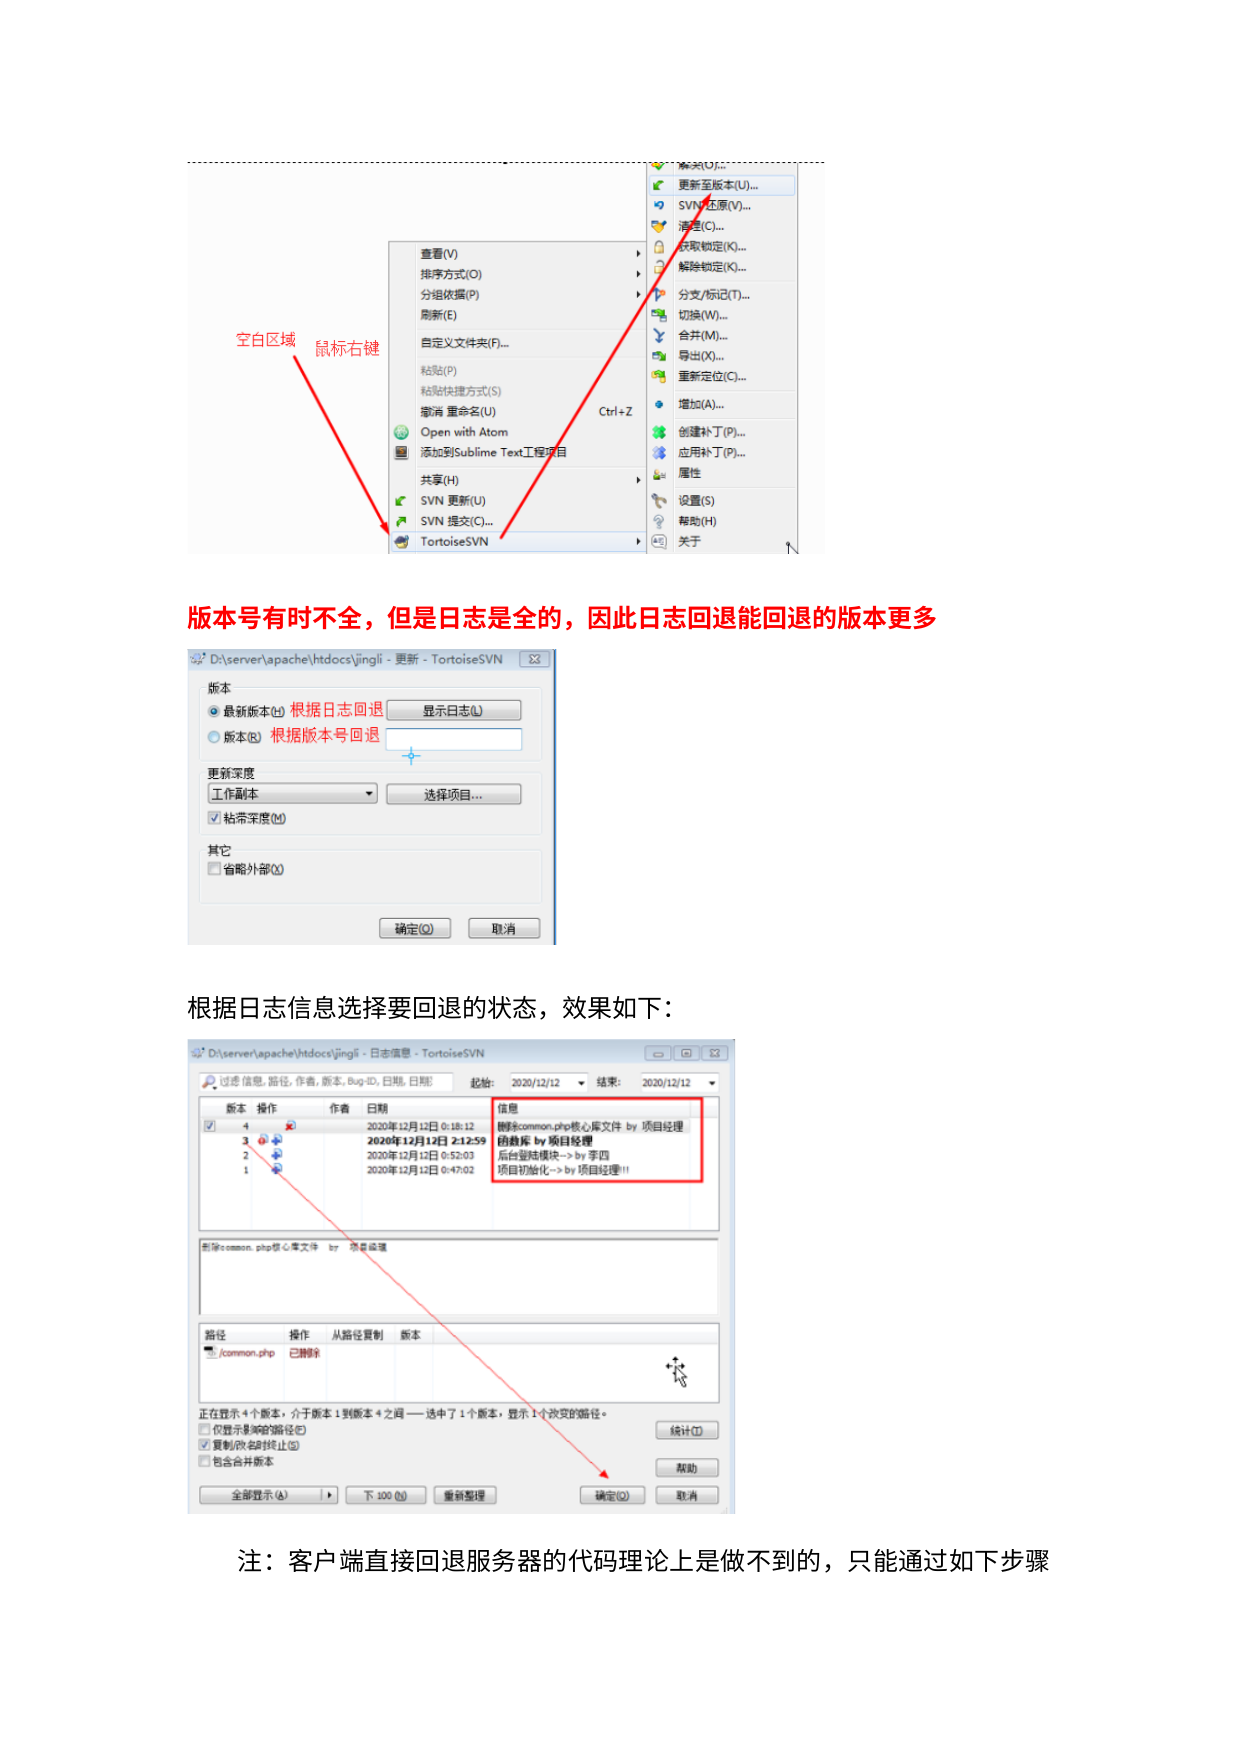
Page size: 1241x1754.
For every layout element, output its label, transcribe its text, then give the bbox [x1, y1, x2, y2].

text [187, 1527, 1053, 1592]
text 根据日志信息选择要回退的状态，效果如下： [187, 974, 1053, 1039]
picture [187, 649, 557, 945]
picture [187, 1039, 736, 1514]
text 版本号有时不全，但是日志是全的，因此日志回退能回退的版本更多 [187, 584, 1053, 649]
picture [187, 162, 826, 554]
